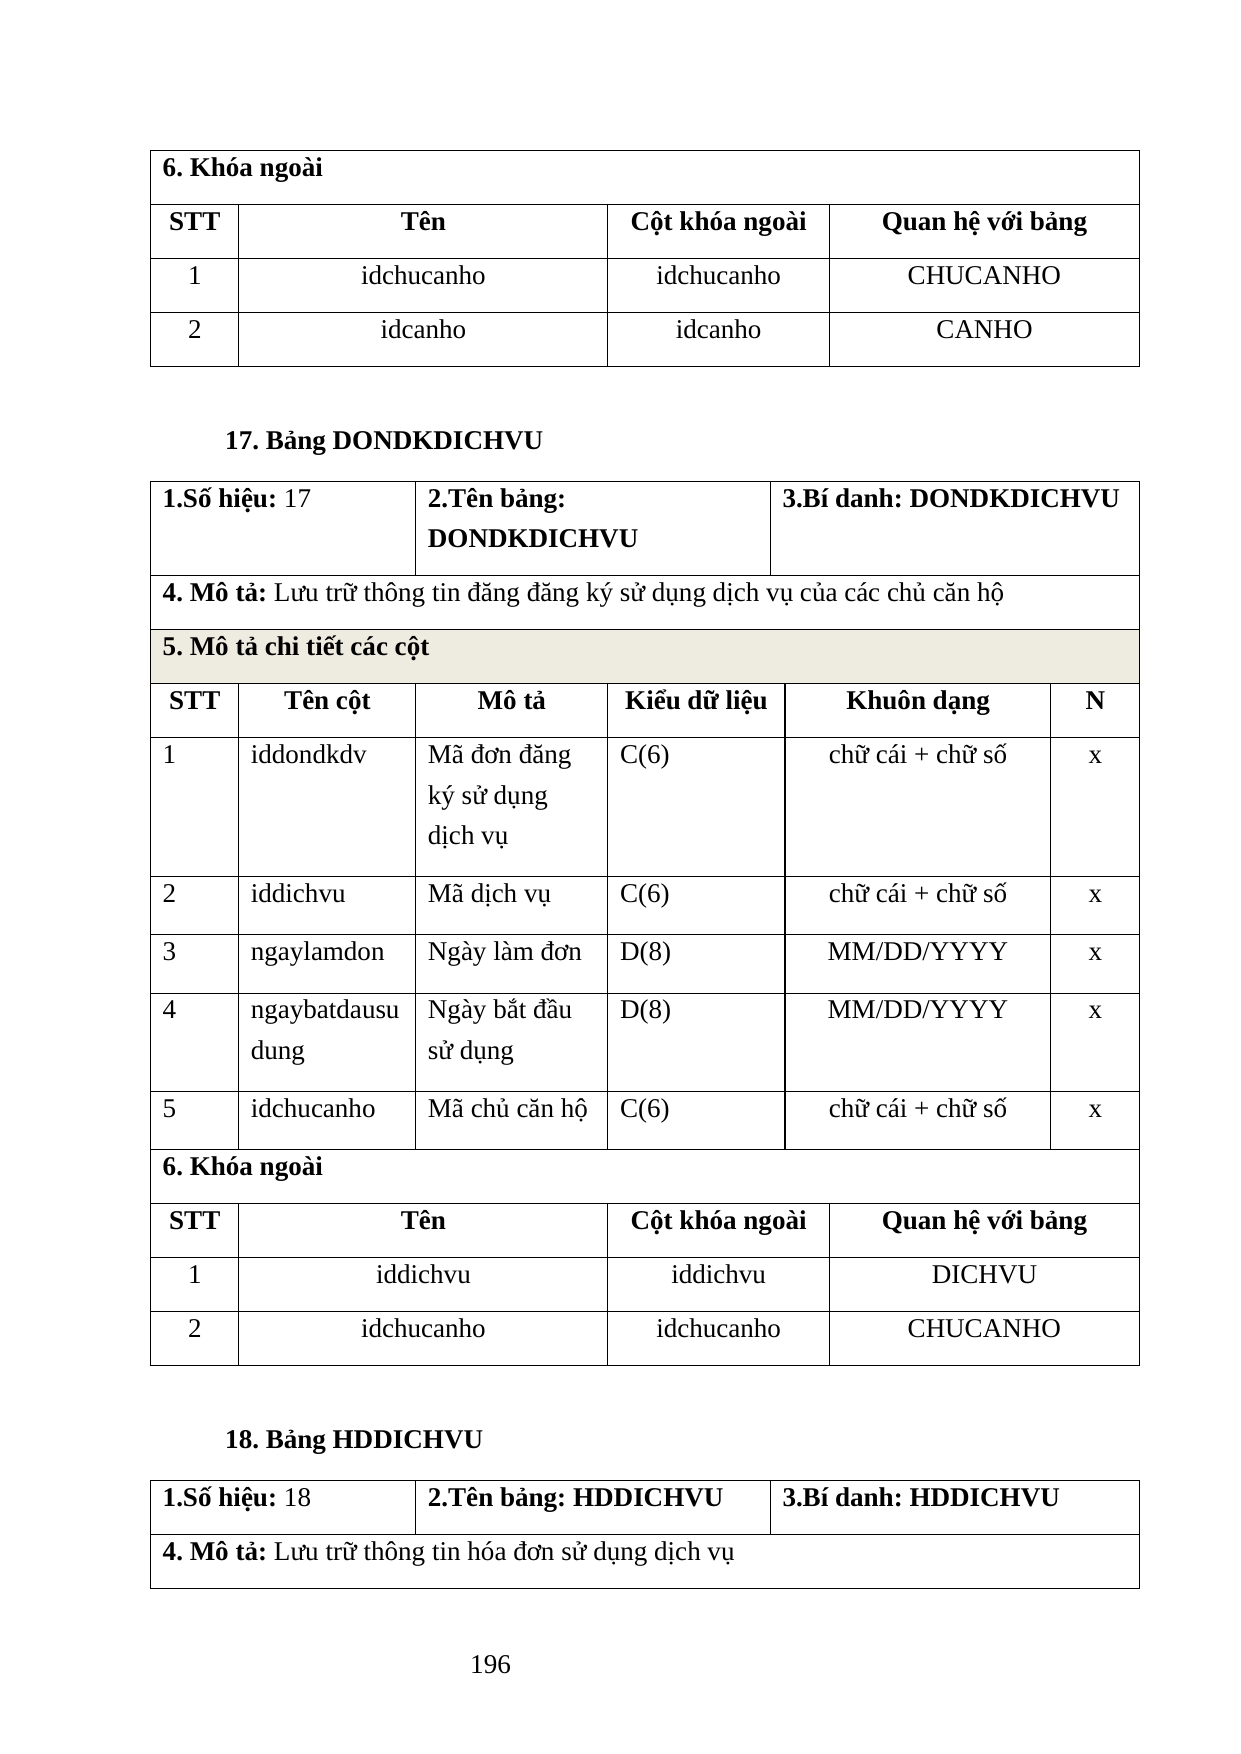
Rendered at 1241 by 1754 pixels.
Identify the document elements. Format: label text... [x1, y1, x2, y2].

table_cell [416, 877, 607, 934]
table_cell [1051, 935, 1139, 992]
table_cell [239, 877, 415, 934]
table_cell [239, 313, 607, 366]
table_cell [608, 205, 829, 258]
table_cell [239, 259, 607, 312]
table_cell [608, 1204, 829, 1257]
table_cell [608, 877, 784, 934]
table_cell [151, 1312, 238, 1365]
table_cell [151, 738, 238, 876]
list Bảng DONDKDICHVU [225, 424, 1090, 455]
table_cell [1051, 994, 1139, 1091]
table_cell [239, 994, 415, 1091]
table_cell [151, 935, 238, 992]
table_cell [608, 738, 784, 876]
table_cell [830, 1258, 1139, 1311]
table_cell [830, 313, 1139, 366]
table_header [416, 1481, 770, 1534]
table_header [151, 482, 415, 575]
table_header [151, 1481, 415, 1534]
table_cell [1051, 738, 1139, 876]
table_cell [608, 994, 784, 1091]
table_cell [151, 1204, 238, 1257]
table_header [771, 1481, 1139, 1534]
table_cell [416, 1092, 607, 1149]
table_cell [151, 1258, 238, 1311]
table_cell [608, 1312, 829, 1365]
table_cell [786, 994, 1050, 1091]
list Bảng HDDICHVU [225, 1423, 1090, 1454]
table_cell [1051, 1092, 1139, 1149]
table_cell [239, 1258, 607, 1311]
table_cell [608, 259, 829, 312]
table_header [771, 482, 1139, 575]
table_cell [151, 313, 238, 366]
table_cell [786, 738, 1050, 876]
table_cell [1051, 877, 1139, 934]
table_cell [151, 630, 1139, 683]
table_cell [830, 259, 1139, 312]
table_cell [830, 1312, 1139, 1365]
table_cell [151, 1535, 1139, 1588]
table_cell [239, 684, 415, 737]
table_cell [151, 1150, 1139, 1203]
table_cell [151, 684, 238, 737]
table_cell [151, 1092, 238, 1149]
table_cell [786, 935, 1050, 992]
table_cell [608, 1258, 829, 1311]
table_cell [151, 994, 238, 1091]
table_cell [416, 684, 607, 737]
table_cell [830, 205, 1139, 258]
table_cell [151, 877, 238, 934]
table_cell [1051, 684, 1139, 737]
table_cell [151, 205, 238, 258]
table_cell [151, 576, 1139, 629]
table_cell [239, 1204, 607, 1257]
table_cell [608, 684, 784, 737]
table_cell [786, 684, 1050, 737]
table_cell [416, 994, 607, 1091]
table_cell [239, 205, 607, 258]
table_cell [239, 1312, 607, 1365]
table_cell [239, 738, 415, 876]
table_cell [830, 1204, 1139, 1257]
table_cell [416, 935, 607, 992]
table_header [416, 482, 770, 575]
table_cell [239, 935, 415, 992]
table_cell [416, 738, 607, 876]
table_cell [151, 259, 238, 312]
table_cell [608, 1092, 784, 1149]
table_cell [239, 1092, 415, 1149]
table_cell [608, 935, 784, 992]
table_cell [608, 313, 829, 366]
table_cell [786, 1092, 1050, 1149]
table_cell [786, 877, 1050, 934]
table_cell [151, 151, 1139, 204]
